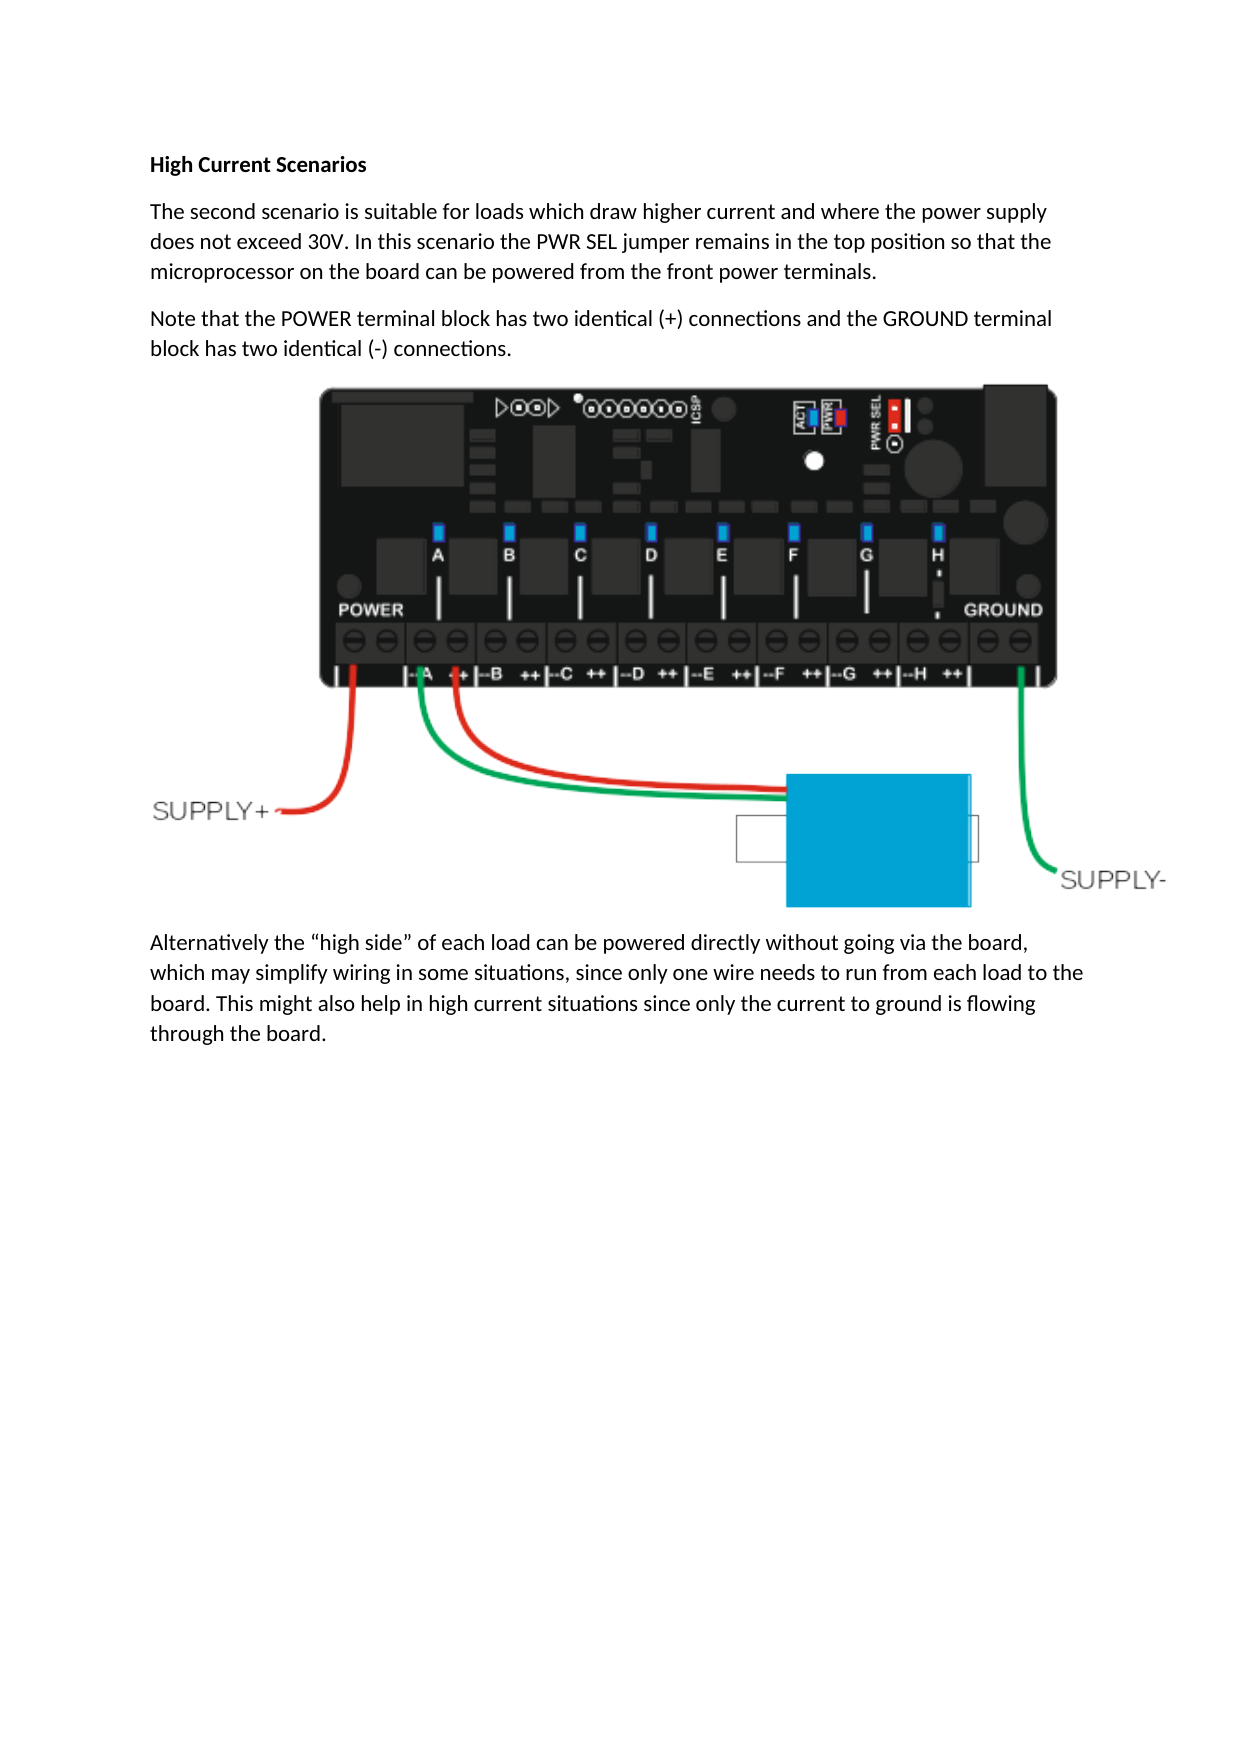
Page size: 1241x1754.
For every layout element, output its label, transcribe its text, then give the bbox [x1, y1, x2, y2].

text Alternatively the “high side” of each load can be powered directly without going via the board, which may simplify wiring in some situations, since only one wire needs to run from each load to the board. This might also help in high current situations since only the current to ground is flowing through the board. [150, 928, 1090, 1047]
text Note that the POWER terminal block has two identical (+) connections and the GROUND terminal block has two identical (-) connections. [150, 304, 1090, 362]
text The second scenario is suitable for loads which draw higher current and where the power supply does not exceed 30V. In this scenario the PWR SEL jumper remains in the top position so that the microprocessor on the board can be powered from the front power terminals. [150, 197, 1090, 285]
text High Current Scenarios [150, 150, 1090, 178]
